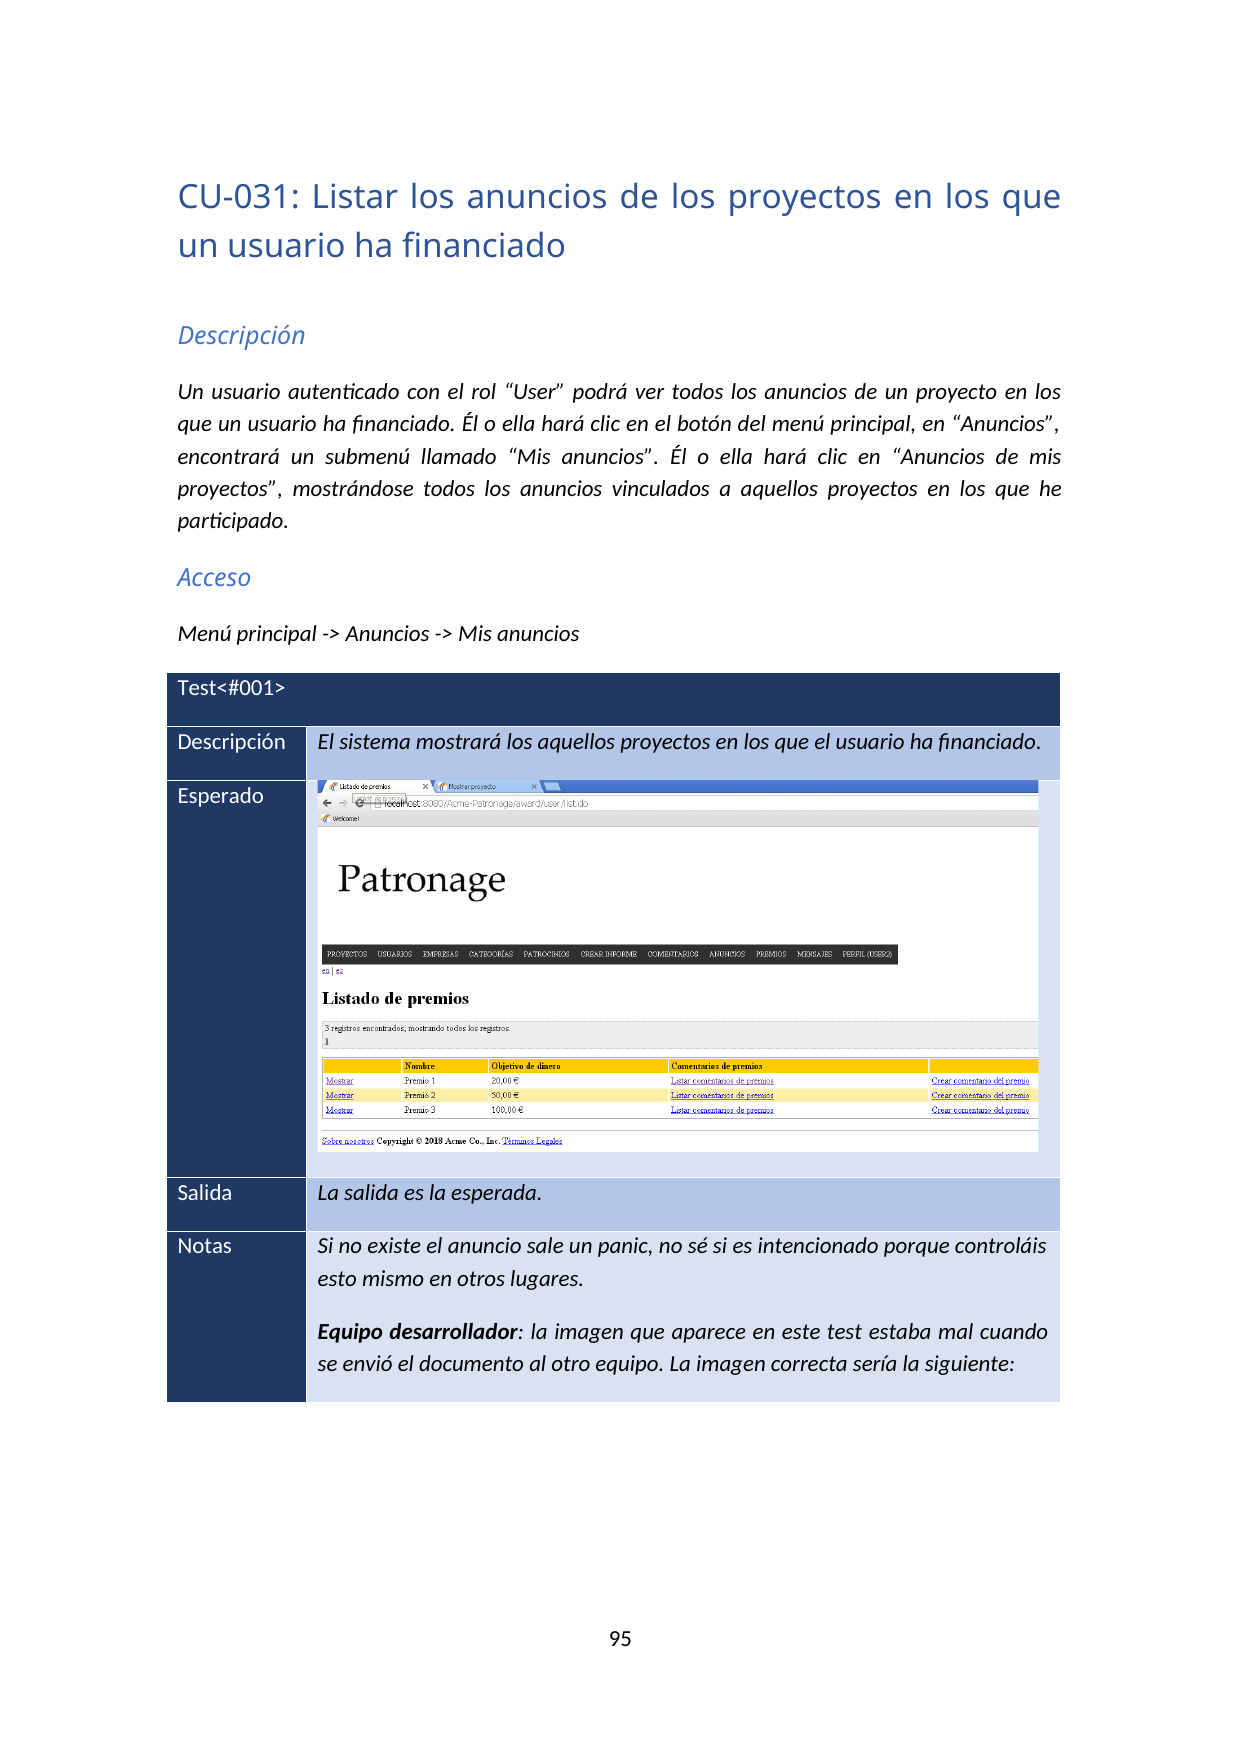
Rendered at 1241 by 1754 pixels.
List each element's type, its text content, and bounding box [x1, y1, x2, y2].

table_cell Notas [167, 1232, 306, 1402]
table_cell Descripción [167, 727, 306, 780]
table_cell La salida es la esperada. [307, 1178, 1060, 1231]
picture [317, 780, 1039, 1152]
table_cell Esperado [167, 781, 306, 1177]
table_header Test<#001> [167, 673, 1060, 726]
table_cell El sistema mostrará los aquellos proyectos en los que el usuario ha financiado. [307, 727, 1060, 780]
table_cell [307, 1232, 1060, 1402]
table_cell [307, 781, 1060, 1177]
text Descripción [177, 317, 1063, 351]
text Menú principal -> Anuncios -> Mis anuncios [177, 619, 1063, 647]
text Un usuario autenticado con el rol “User” podrá ver todos los anuncios de un proyecto en los que un usuario ha financiado. Él o ella hará clic en el botón del menú principal, en “Anuncios”, encontrará un submenú llamado “Mis anuncios”. Él o ella hará clic en “Anuncios de mis proyectos”, mostrándose todos los anuncios vinculados a aquellos proyectos en los que he participado. [177, 377, 1063, 534]
text Acceso [177, 559, 1063, 593]
table_cell Salida [167, 1178, 306, 1231]
subtitle CU-031: Listar los anuncios de los proyectos en los que un usuario ha financiado [177, 173, 1063, 267]
